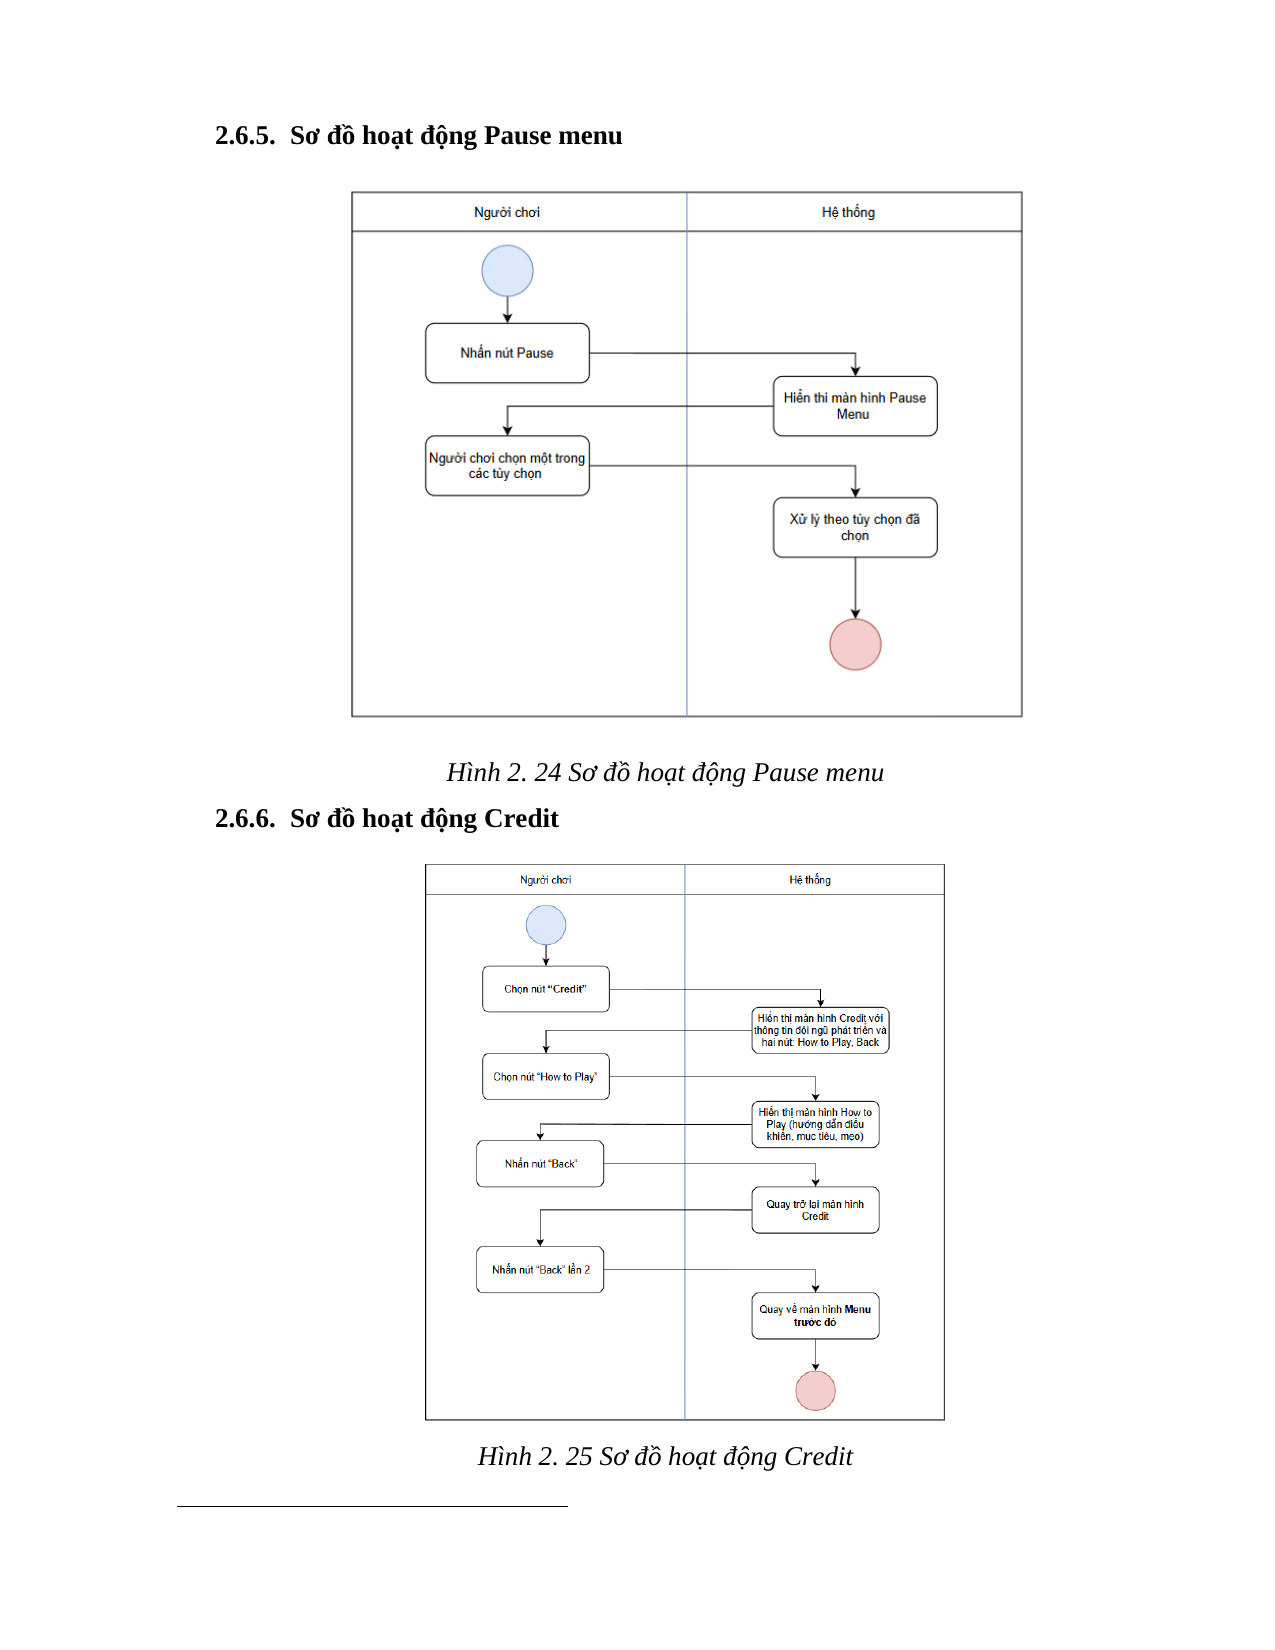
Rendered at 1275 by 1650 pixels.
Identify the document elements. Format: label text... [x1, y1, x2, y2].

picture [329, 165, 1042, 741]
text Hình 2. 25 Sơ đồ hoạt động Credit [177, 1440, 1156, 1471]
list Sơ đồ hoạt động Pause menu [215, 119, 1156, 150]
text Hình 2. 24 Sơ đồ hoạt động Pause menu [177, 756, 1156, 787]
picture [412, 849, 959, 1425]
list Sơ đồ hoạt động Credit [215, 803, 1156, 834]
